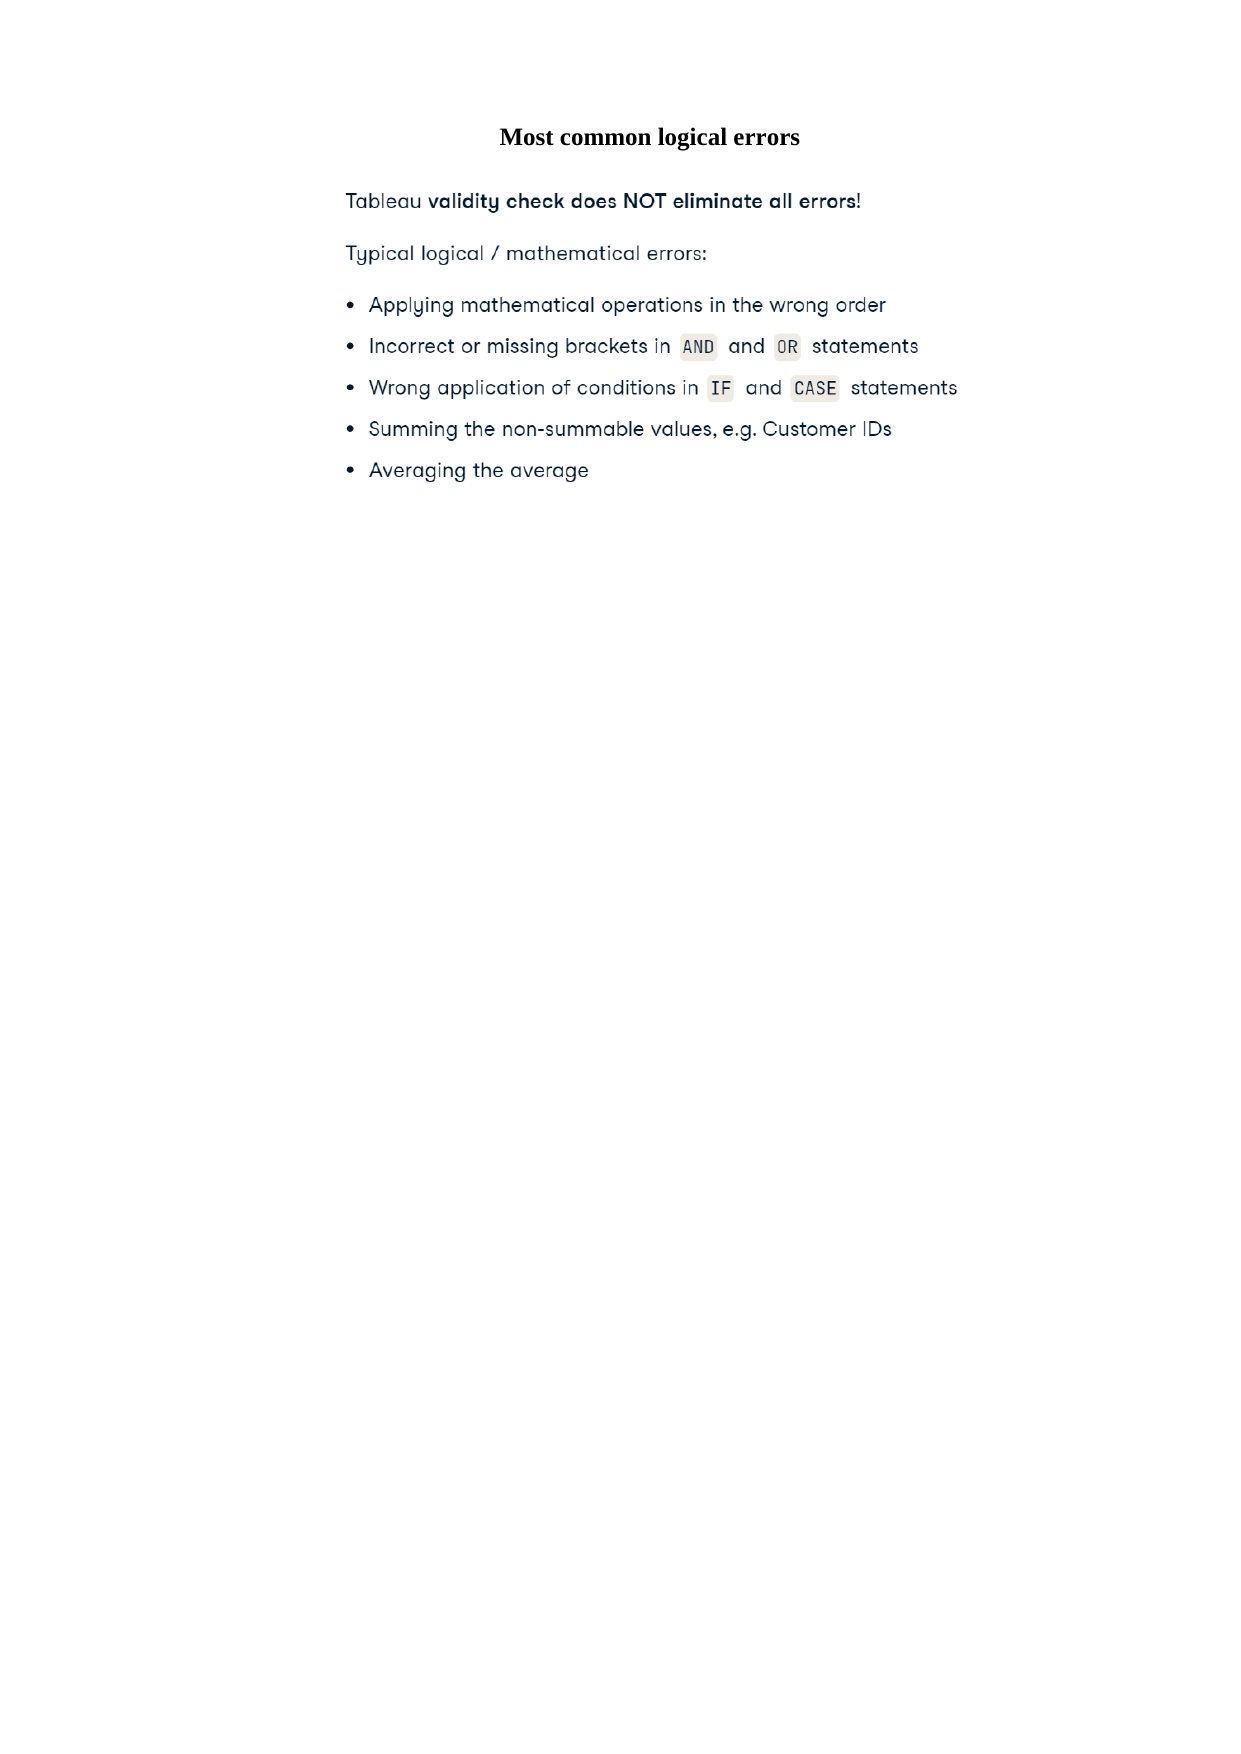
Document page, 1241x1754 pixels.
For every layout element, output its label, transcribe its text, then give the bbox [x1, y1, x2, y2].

subtitle Most common logical errors [118, 122, 1181, 151]
picture [341, 183, 959, 491]
